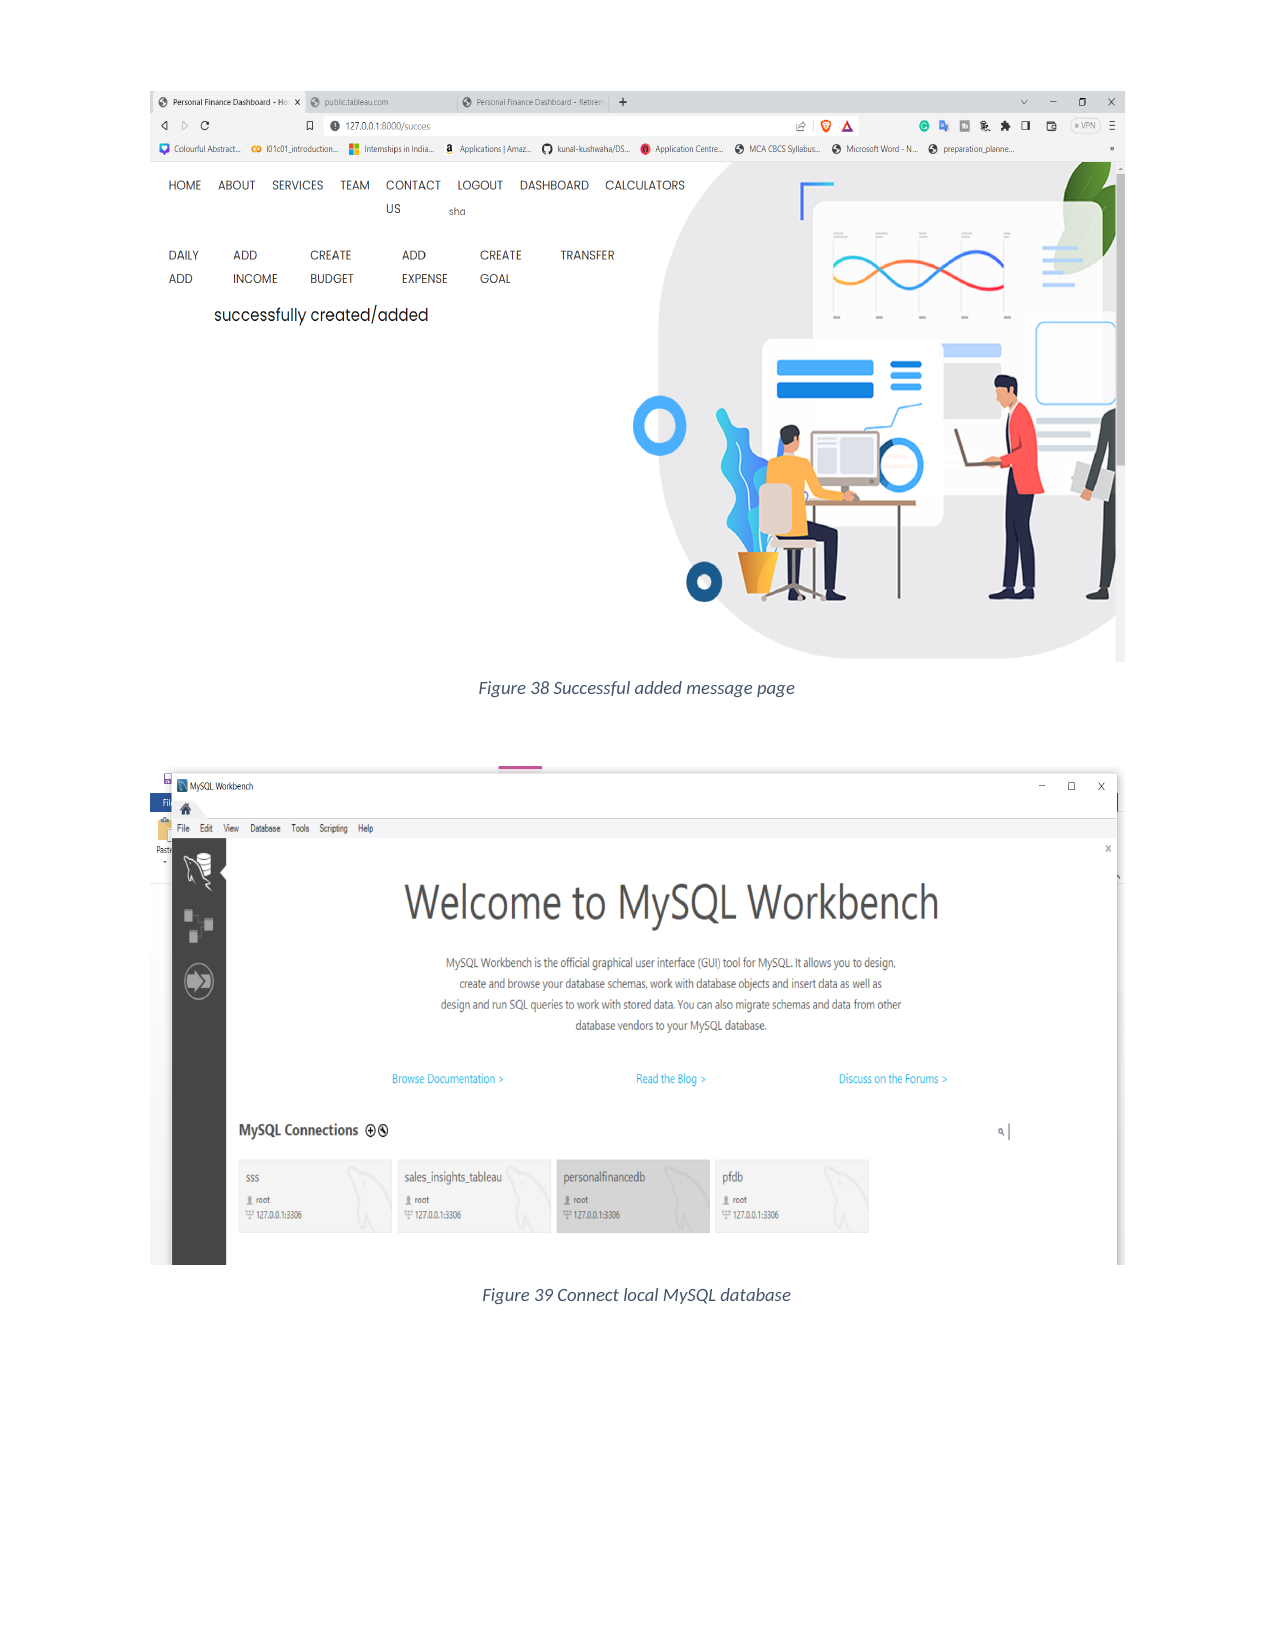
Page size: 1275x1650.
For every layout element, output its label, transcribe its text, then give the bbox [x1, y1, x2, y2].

picture [150, 91, 1125, 662]
picture [150, 766, 1125, 1265]
text Figure 38 Successful added message page [150, 676, 1125, 699]
text Figure 39 Connect local MySQL database [150, 1283, 1125, 1306]
